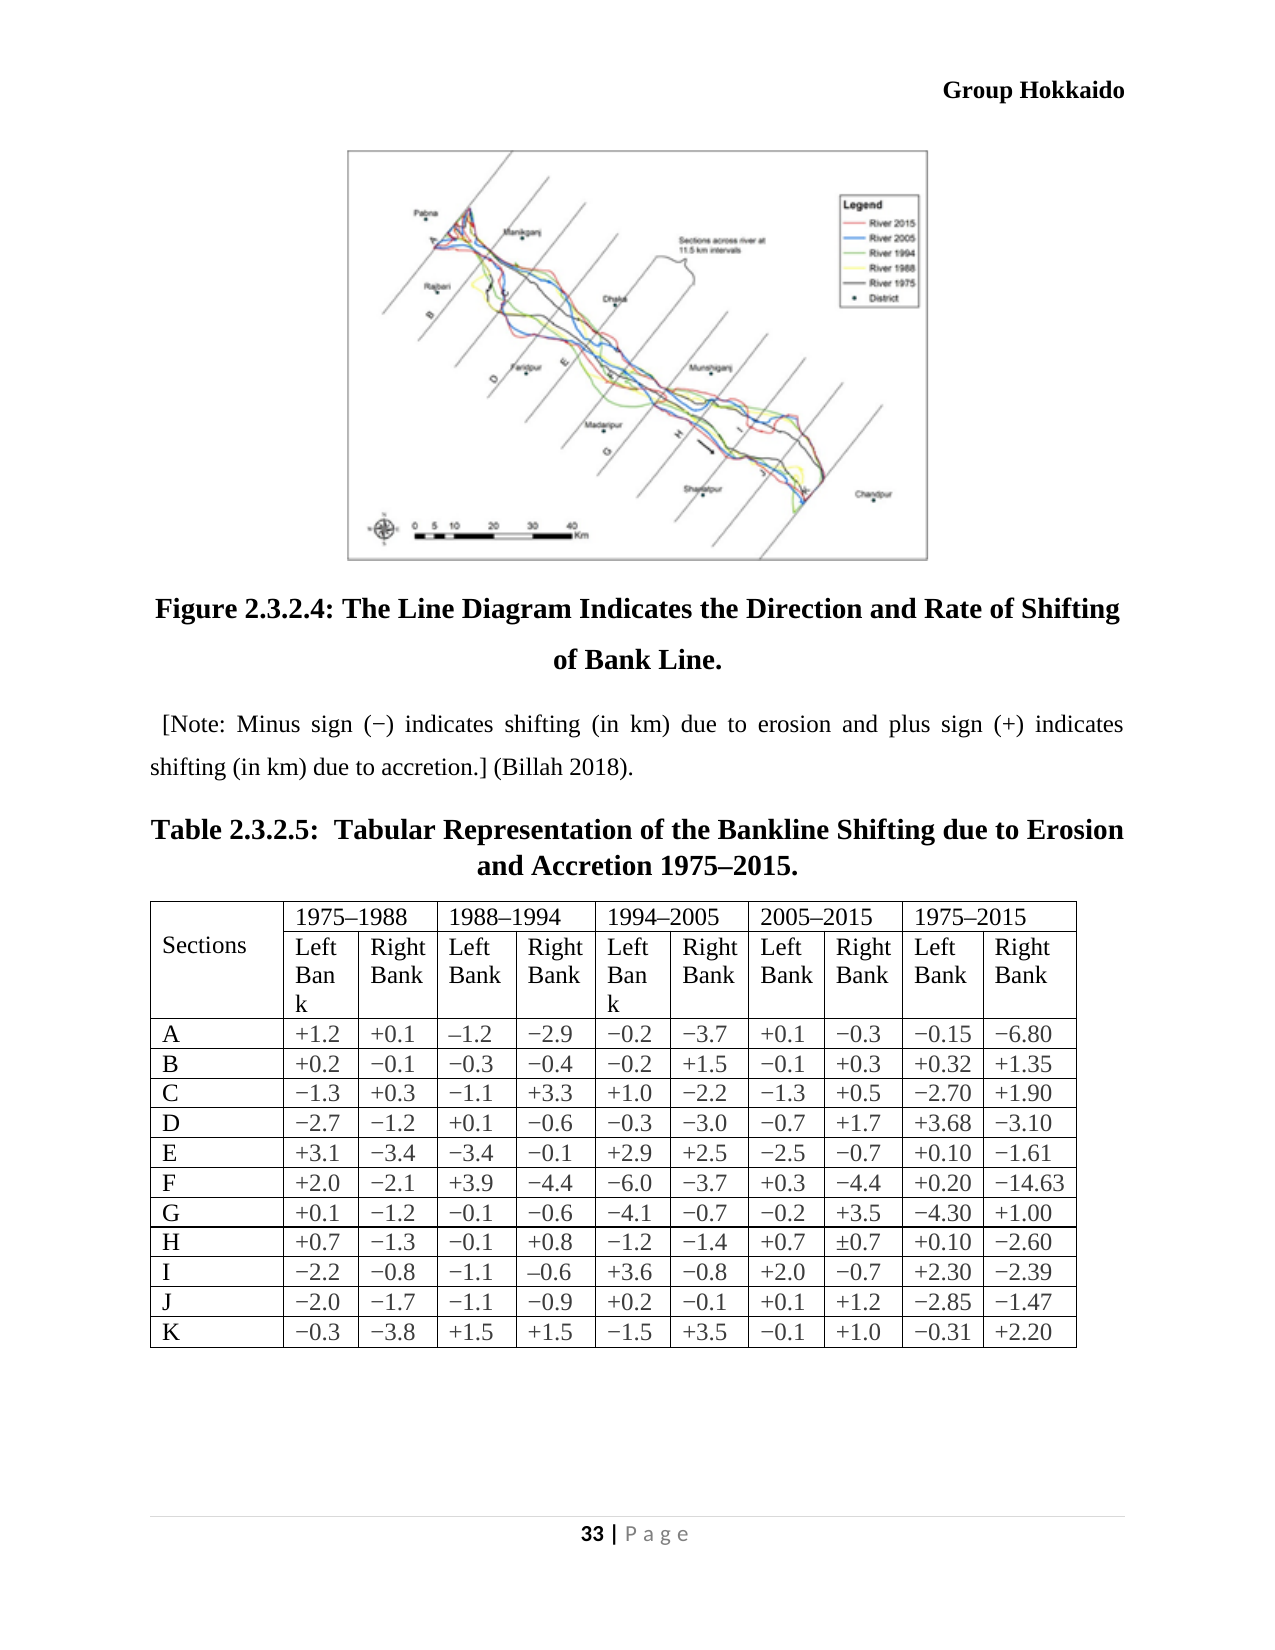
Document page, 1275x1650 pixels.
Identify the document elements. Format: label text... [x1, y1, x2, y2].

table_cell +0.7 [284, 1228, 358, 1256]
table_cell −1.1 [438, 1257, 516, 1286]
table_cell −1.5 [596, 1317, 670, 1347]
table_cell −1.4 [671, 1228, 748, 1256]
table_cell −1.2 [359, 1198, 437, 1226]
table_cell +3.3 [517, 1079, 595, 1107]
table_cell −2.9 [517, 1019, 595, 1048]
table_cell −0.15 [903, 1019, 983, 1048]
table_cell −0.9 [517, 1287, 595, 1316]
table_cell −0.1 [749, 1049, 824, 1077]
table_cell +3.5 [825, 1198, 902, 1226]
table_cell +0.1 [749, 1287, 824, 1316]
table_cell −3.0 [671, 1108, 748, 1137]
table_cell −1.1 [438, 1079, 516, 1107]
table_cell −2.85 [903, 1287, 983, 1316]
text Table 2.3.2.5: Tabular Representation of the Bankline Shifting due to Erosion and Accretion 1975–2015. [150, 812, 1125, 881]
table_cell −3.4 [438, 1138, 516, 1167]
table_cell −0.1 [749, 1317, 824, 1347]
table_cell Right Bank [517, 932, 595, 1018]
table_cell −0.6 [517, 1108, 595, 1137]
table_cell −1.7 [359, 1287, 437, 1316]
table_cell −6.80 [984, 1019, 1076, 1048]
table_cell −1.3 [359, 1228, 437, 1256]
table_cell −0.8 [359, 1257, 437, 1286]
table_cell Left Bank [903, 932, 983, 1018]
table_cell −0.4 [517, 1049, 595, 1077]
table_cell C [151, 1079, 283, 1107]
table_cell +1.2 [284, 1019, 358, 1048]
table_cell −4.4 [517, 1168, 595, 1197]
table_cell +1.5 [517, 1317, 595, 1347]
table_header 2005–2015 [749, 902, 902, 931]
table_header 1975–2015 [903, 902, 1076, 931]
table_cell +0.5 [825, 1079, 902, 1107]
table_cell J [151, 1287, 283, 1316]
table_cell +0.1 [359, 1019, 437, 1048]
table_cell −4.1 [596, 1198, 670, 1226]
table_header 1994–2005 [596, 902, 748, 931]
table_cell +0.20 [903, 1168, 983, 1197]
table_cell −4.4 [825, 1168, 902, 1197]
table_cell +0.1 [438, 1108, 516, 1137]
table_cell G [151, 1198, 283, 1226]
table_cell −0.3 [596, 1108, 670, 1137]
table_cell –1.2 [438, 1019, 516, 1048]
table_cell −0.31 [903, 1317, 983, 1347]
table_cell +1.35 [984, 1049, 1076, 1077]
table_header 1975–1988 [284, 902, 437, 931]
text Figure 2.3.2.4: The Line Diagram Indicates the Direction and Rate of Shifting of Bank Line. [150, 592, 1125, 675]
table_cell −2.7 [284, 1108, 358, 1137]
table_cell +2.0 [749, 1257, 824, 1286]
table_cell +0.3 [749, 1168, 824, 1197]
table_cell +0.32 [903, 1049, 983, 1077]
table_cell −2.70 [903, 1079, 983, 1107]
table_cell +3.5 [671, 1317, 748, 1347]
table_cell −1.2 [596, 1228, 670, 1256]
table_cell A [151, 1019, 283, 1048]
table_cell −0.1 [359, 1049, 437, 1077]
table_cell −1.3 [749, 1079, 824, 1107]
table_cell +2.30 [903, 1257, 983, 1286]
table_cell −2.2 [284, 1257, 358, 1286]
table_cell +0.2 [596, 1287, 670, 1316]
picture [347, 150, 929, 561]
table_cell −1.2 [359, 1108, 437, 1137]
table_cell D [151, 1108, 283, 1137]
table_cell −3.7 [671, 1168, 748, 1197]
table_cell Left Bank [596, 932, 670, 1018]
table_cell F [151, 1168, 283, 1197]
table_cell −2.39 [984, 1257, 1076, 1286]
table_cell +0.2 [284, 1049, 358, 1077]
table_header 1988–1994 [438, 902, 595, 931]
table_cell −0.1 [438, 1198, 516, 1226]
table_cell +0.7 [749, 1228, 824, 1256]
table_cell −0.8 [671, 1257, 748, 1286]
table_cell –0.6 [517, 1257, 595, 1286]
table_cell −0.3 [284, 1317, 358, 1347]
table_cell −0.1 [438, 1228, 516, 1256]
table_cell Left Bank [284, 932, 358, 1018]
table_cell −2.0 [284, 1287, 358, 1316]
table_cell −0.2 [596, 1049, 670, 1077]
table_cell −4.30 [903, 1198, 983, 1226]
table_cell +1.5 [671, 1049, 748, 1077]
table_cell +0.3 [359, 1079, 437, 1107]
table_cell +2.5 [671, 1138, 748, 1167]
table_cell Left Bank [749, 932, 824, 1018]
table_cell −0.1 [517, 1138, 595, 1167]
table_cell −3.4 [359, 1138, 437, 1167]
table_cell −2.5 [749, 1138, 824, 1167]
table_cell Right Bank [825, 932, 902, 1018]
table_cell +0.3 [825, 1049, 902, 1077]
table_cell +0.10 [903, 1228, 983, 1256]
table_cell K [151, 1317, 283, 1347]
table_cell −3.10 [984, 1108, 1076, 1137]
table_cell +1.7 [825, 1108, 902, 1137]
table_cell −3.7 [671, 1019, 748, 1048]
table_cell +1.0 [825, 1317, 902, 1347]
table_cell −0.2 [596, 1019, 670, 1048]
table_cell Right Bank [359, 932, 437, 1018]
table_cell −0.3 [438, 1049, 516, 1077]
table_cell +3.1 [284, 1138, 358, 1167]
table_cell +3.6 [596, 1257, 670, 1286]
table_cell −1.61 [984, 1138, 1076, 1167]
table_cell −2.60 [984, 1228, 1076, 1256]
table_cell ±0.7 [825, 1228, 902, 1256]
table_cell +0.8 [517, 1228, 595, 1256]
table_cell +3.68 [903, 1108, 983, 1137]
table_cell −2.1 [359, 1168, 437, 1197]
table_cell +1.0 [596, 1079, 670, 1107]
table_cell H [151, 1228, 283, 1256]
table_cell −2.2 [671, 1079, 748, 1107]
table_cell −14.63 [984, 1168, 1076, 1197]
table_cell +0.1 [749, 1019, 824, 1048]
table_cell −0.7 [825, 1257, 902, 1286]
table_cell −0.2 [749, 1198, 824, 1226]
table_cell −1.3 [284, 1079, 358, 1107]
table_cell −3.8 [359, 1317, 437, 1347]
table_cell +2.9 [596, 1138, 670, 1167]
table_cell +1.5 [438, 1317, 516, 1347]
table_cell −0.1 [671, 1287, 748, 1316]
table_cell −6.0 [596, 1168, 670, 1197]
table_cell −0.7 [671, 1198, 748, 1226]
table_cell Left Bank [438, 932, 516, 1018]
text [Note: Minus sign (−) indicates shifting (in km) due to erosion and plus sign (+) indicates shifting (in km) due to accretion.] (Billah 2018). [150, 709, 1125, 781]
table_cell −0.7 [749, 1108, 824, 1137]
table_cell −1.47 [984, 1287, 1076, 1316]
table_cell +1.00 [984, 1198, 1076, 1226]
table_cell −0.3 [825, 1019, 902, 1048]
table_cell +0.1 [284, 1198, 358, 1226]
table_cell +2.20 [984, 1317, 1076, 1347]
table_cell +1.2 [825, 1287, 902, 1316]
table_cell +1.90 [984, 1079, 1076, 1107]
table_cell −1.1 [438, 1287, 516, 1316]
table_header Sections [151, 902, 283, 1018]
table_cell +0.10 [903, 1138, 983, 1167]
table_cell E [151, 1138, 283, 1167]
table_cell Right Bank [984, 932, 1076, 1018]
table_cell Right Bank [671, 932, 748, 1018]
table_cell −0.6 [517, 1198, 595, 1226]
table_cell +3.9 [438, 1168, 516, 1197]
table_cell I [151, 1257, 283, 1286]
table_cell +2.0 [284, 1168, 358, 1197]
table_cell −0.7 [825, 1138, 902, 1167]
table_cell B [151, 1049, 283, 1077]
